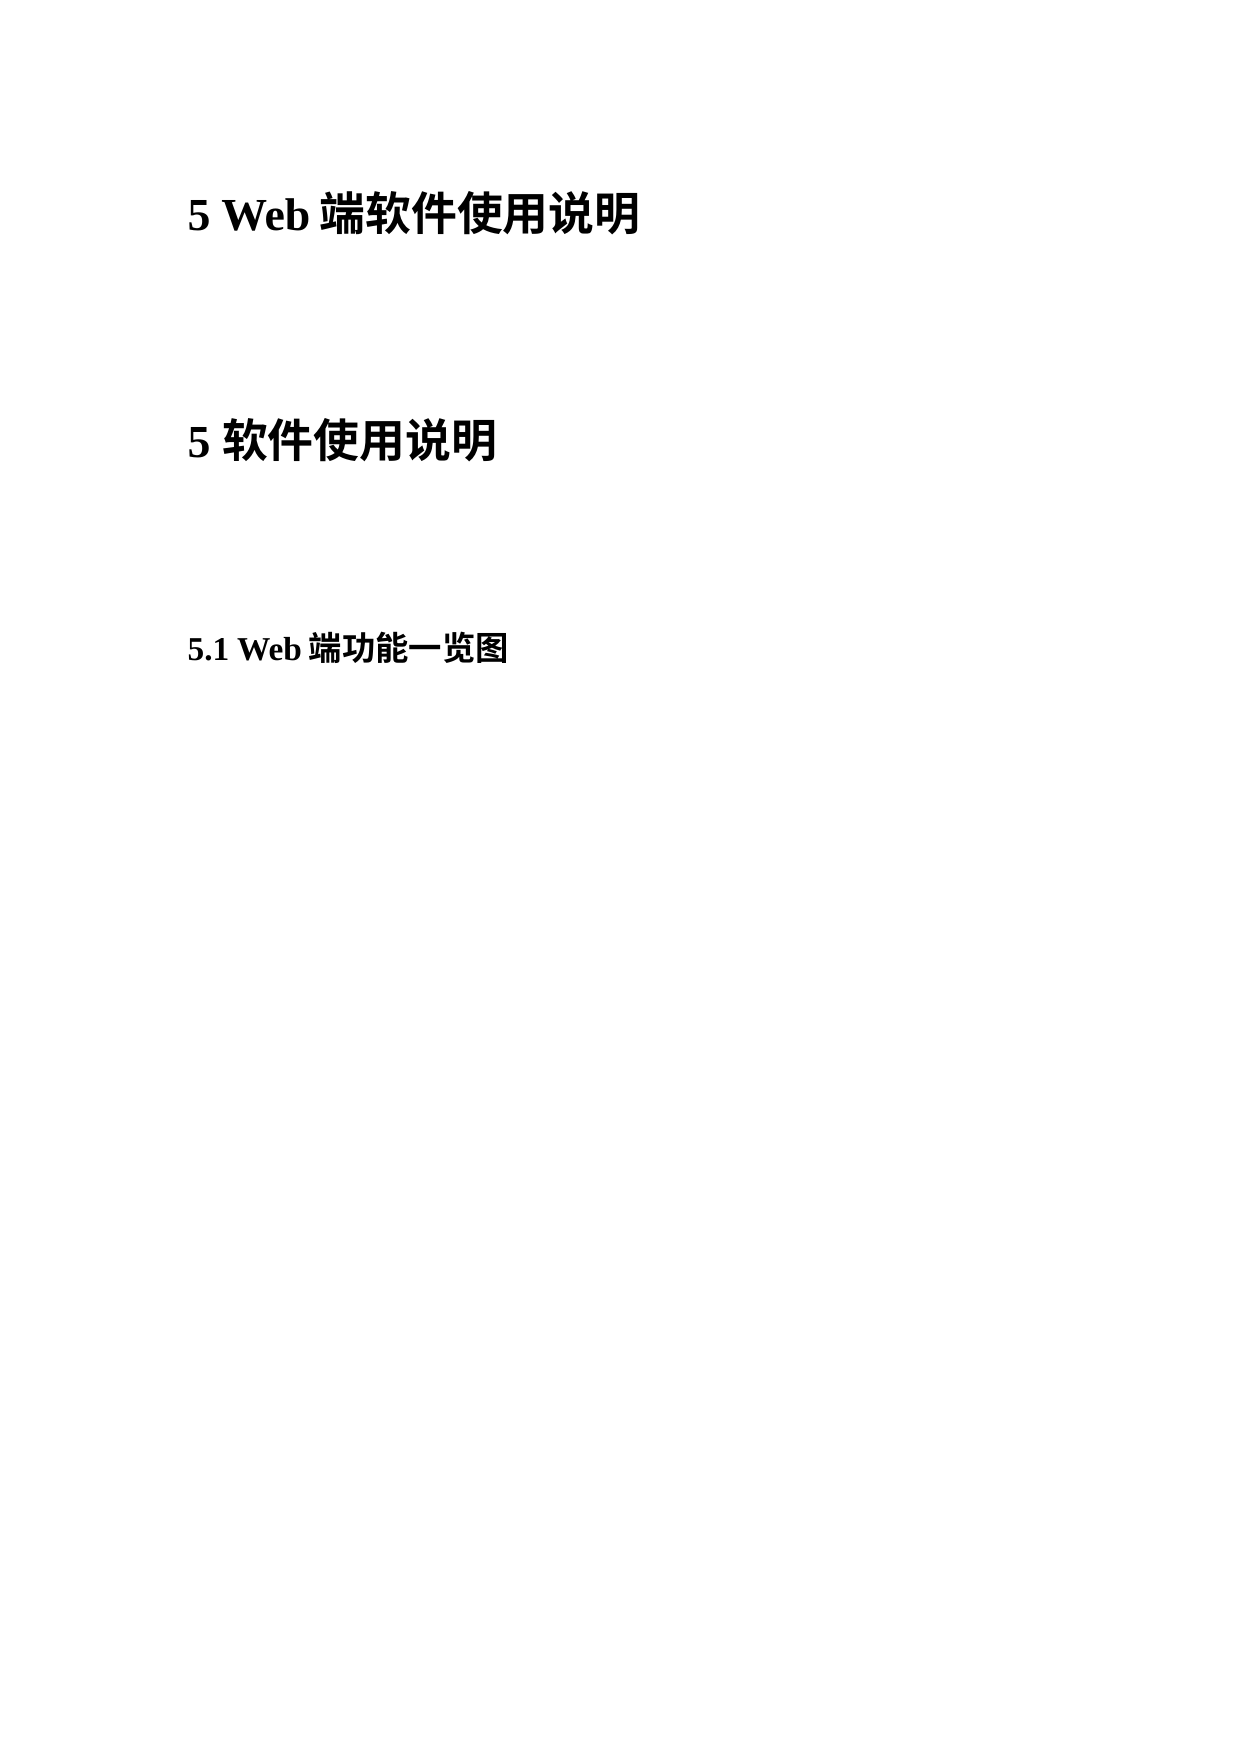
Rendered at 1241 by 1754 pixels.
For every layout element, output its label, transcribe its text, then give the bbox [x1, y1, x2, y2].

subtitle 5.1 Web端功能一览图 [187, 614, 1053, 679]
subtitle 5 Web端软件使用说明 [187, 162, 1053, 259]
subtitle 5 软件使用说明 [187, 388, 1053, 486]
